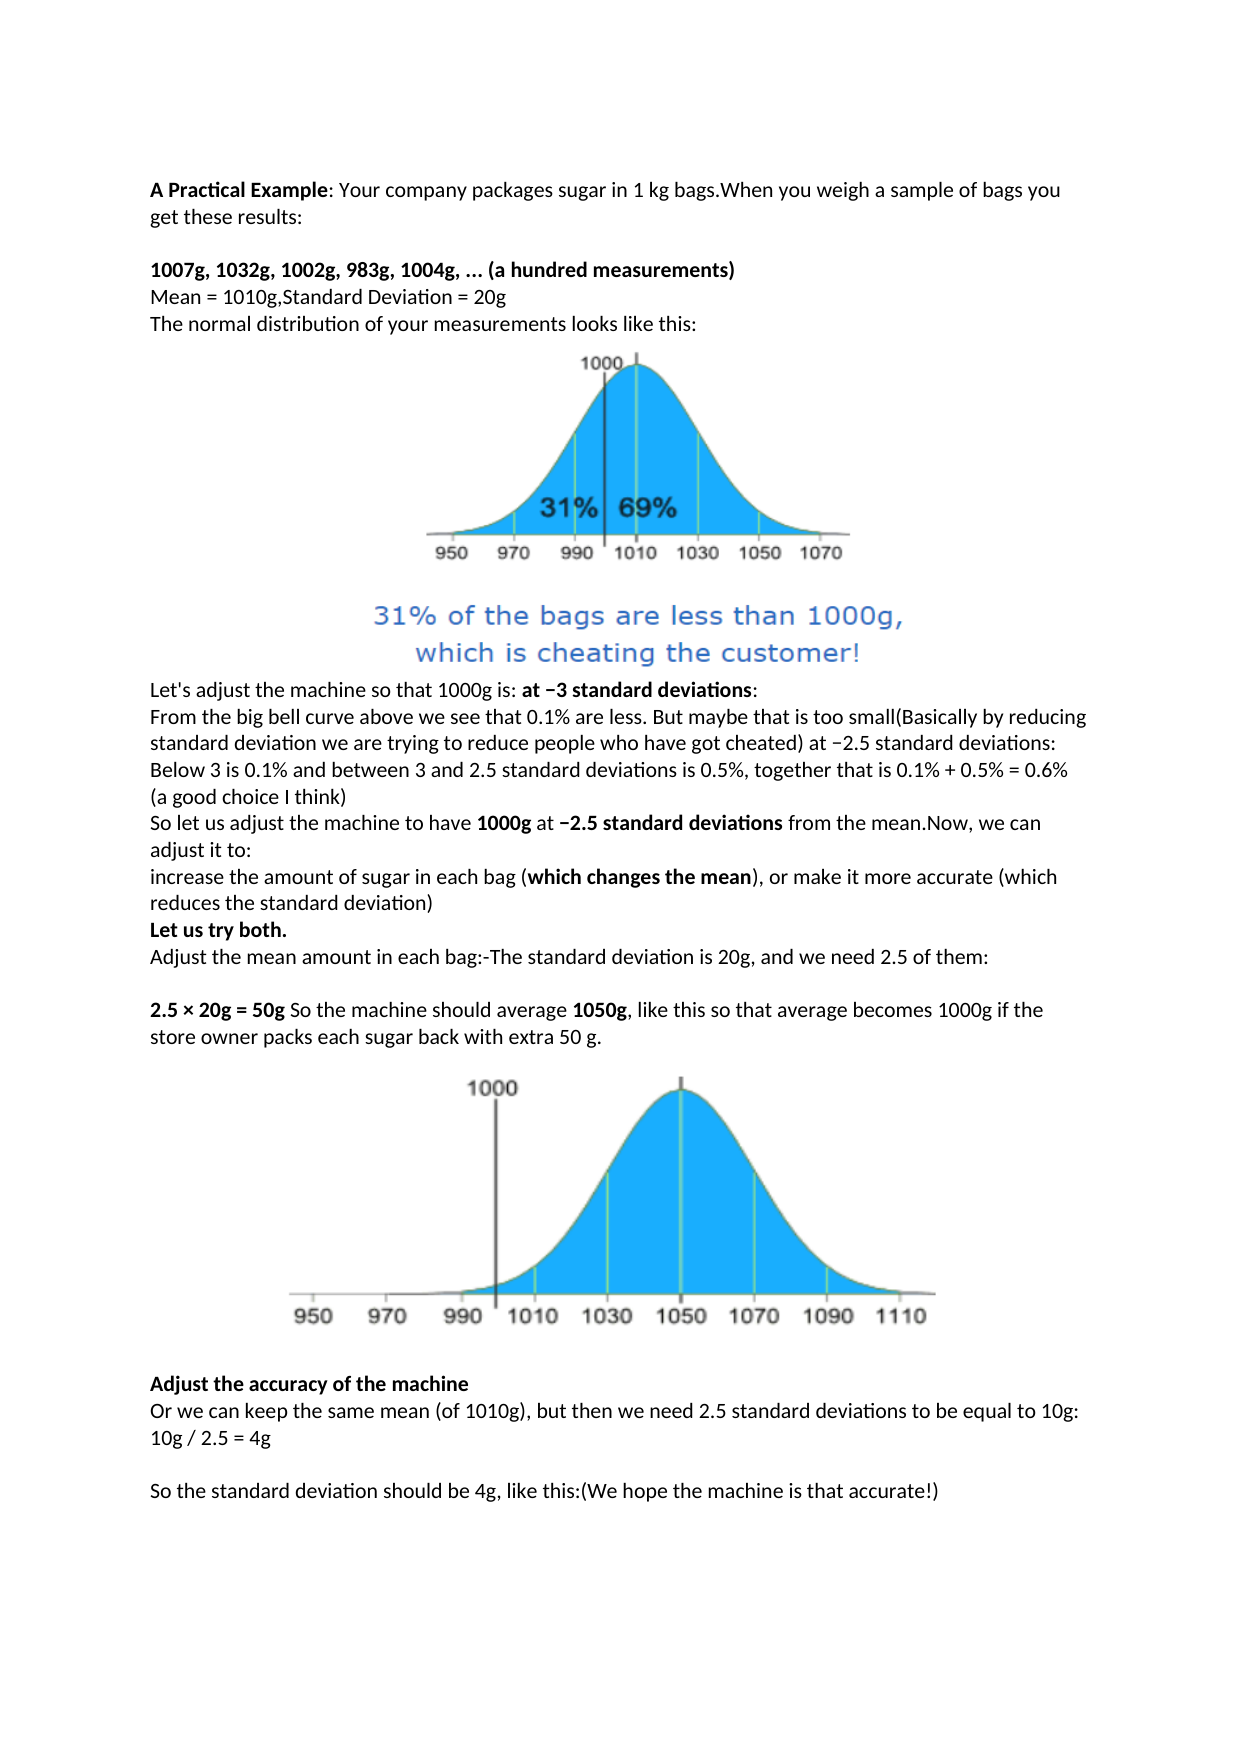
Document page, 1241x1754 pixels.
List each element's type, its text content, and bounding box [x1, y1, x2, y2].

text Let's adjust the machine so that 1000g is: at −3 standard deviations: [150, 676, 1090, 703]
text The normal distribution of your measurements looks like this: [150, 310, 1090, 337]
text 2.5 × 20g = 50g So the machine should average 1050g, like this so that average becomes 1000g if the store owner packs each sugar back with extra 50 g. [150, 996, 1090, 1049]
picture [302, 336, 938, 677]
text Adjust the mean amount in each bag:-The standard deviation is 20g, and we need 2.5 of them: [150, 943, 1090, 969]
picture [280, 1049, 960, 1344]
text 10g / 2.5 = 4g [150, 1424, 1090, 1450]
text increase the amount of sugar in each bag (which changes the mean), or make it more accurate (which reduces the standard deviation) [150, 863, 1090, 916]
text So the standard deviation should be 4g, like this:(We hope the machine is that accurate!) [150, 1477, 1090, 1504]
text Below 3 is 0.1% and between 3 and 2.5 standard deviations is 0.5%, together that is 0.1% + 0.5% = 0.6% (a good choice I think) [150, 756, 1090, 809]
text 1007g, 1032g, 1002g, 983g, 1004g, ... (a hundred measurements) [150, 257, 1090, 283]
text Mean = 1010g,Standard Deviation = 20g [150, 283, 1090, 310]
text Adjust the accuracy of the machine [150, 1370, 1090, 1397]
text So let us adjust the machine to have 1000g at −2.5 standard deviations from the mean.Now, we can adjust it to: [150, 809, 1090, 863]
text Or we can keep the same mean (of 1010g), but then we need 2.5 standard deviations to be equal to 10g: [150, 1397, 1090, 1424]
text A Practical Example: Your company packages sugar in 1 kg bags.When you weigh a sample of bags you get these results: [150, 177, 1090, 230]
text Let us try both. [150, 916, 1090, 943]
text From the big bell curve above we see that 0.1% are less. But maybe that is too small(Basically by reducing standard deviation we are trying to reduce people who have got cheated) at −2.5 standard deviations: [150, 703, 1090, 756]
